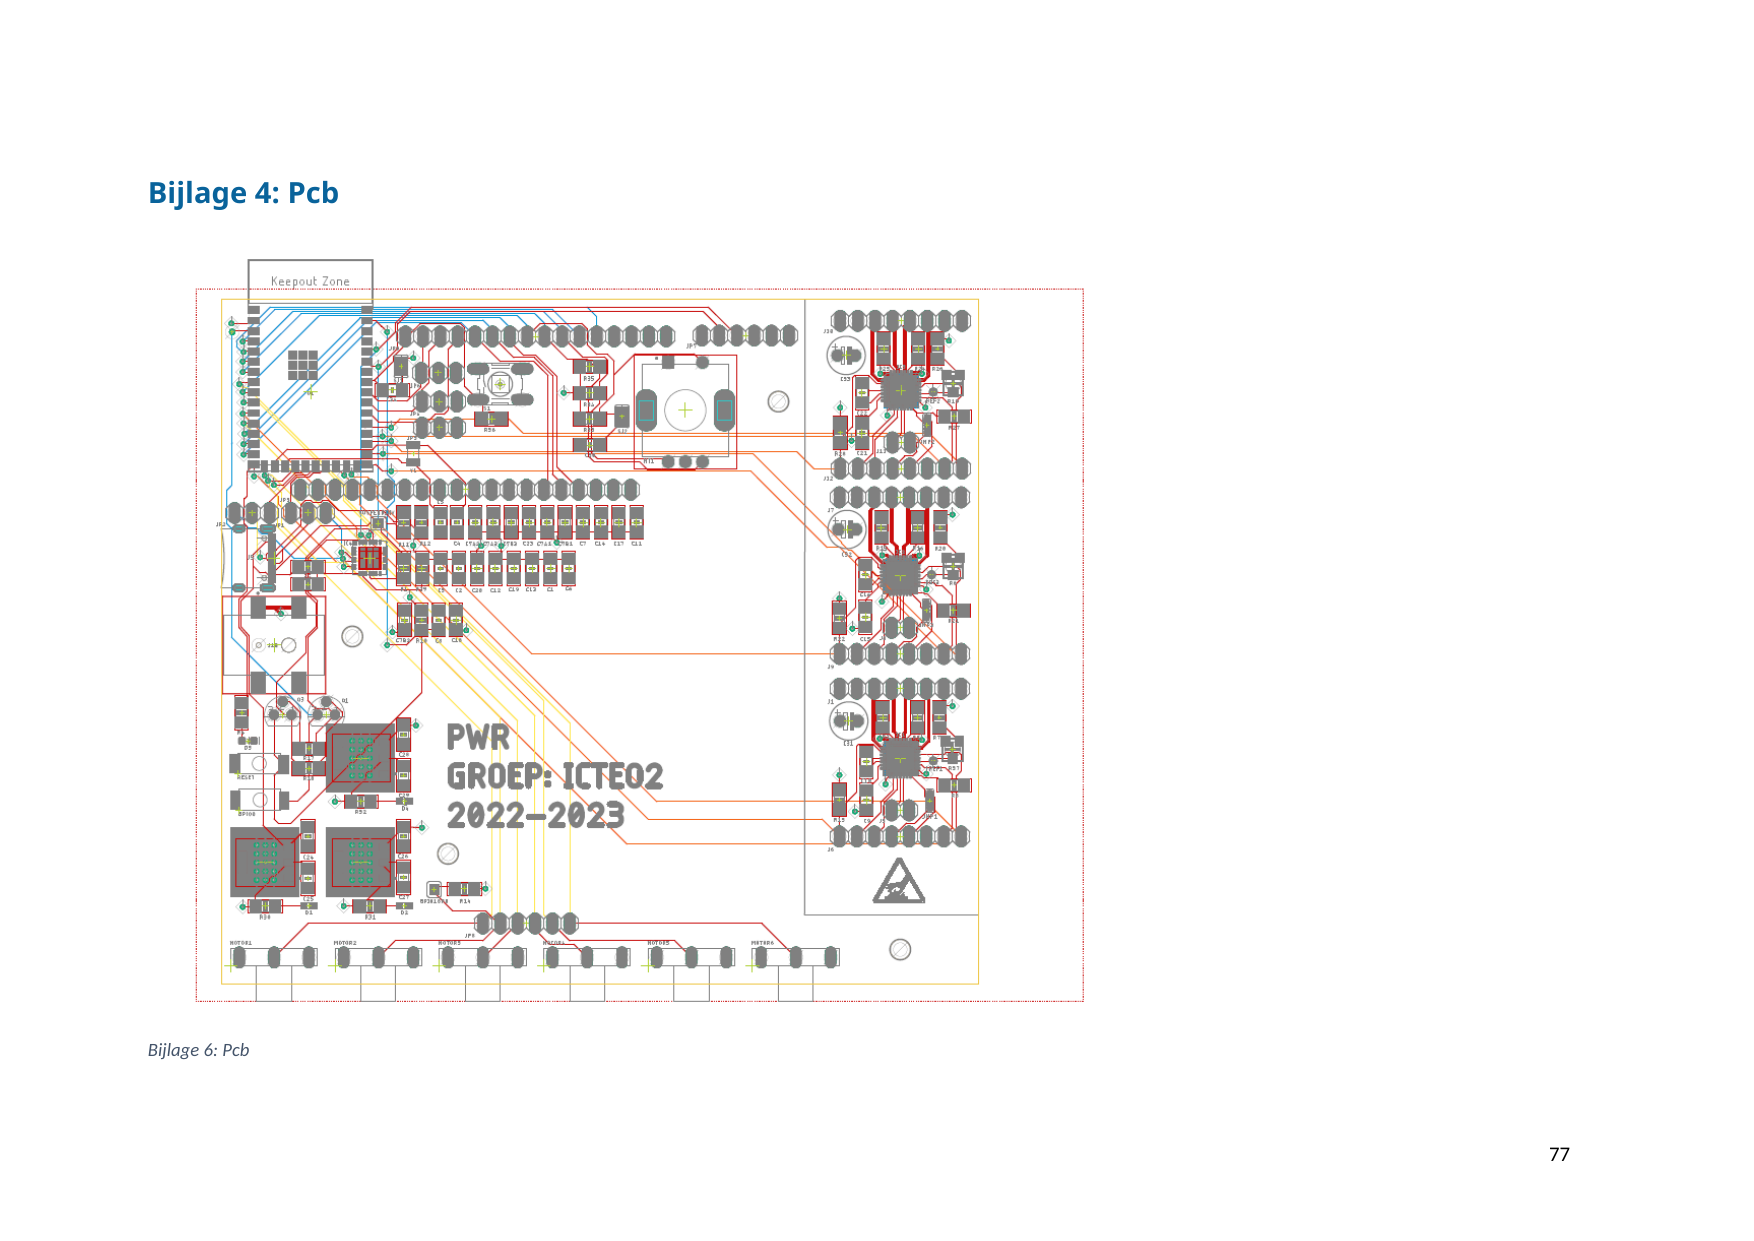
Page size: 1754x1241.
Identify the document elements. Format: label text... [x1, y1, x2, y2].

picture [147, 252, 1101, 1011]
text Bijlage 4: Pcb [148, 173, 1606, 212]
text Bijlage 6: Pcb [148, 1038, 1606, 1061]
